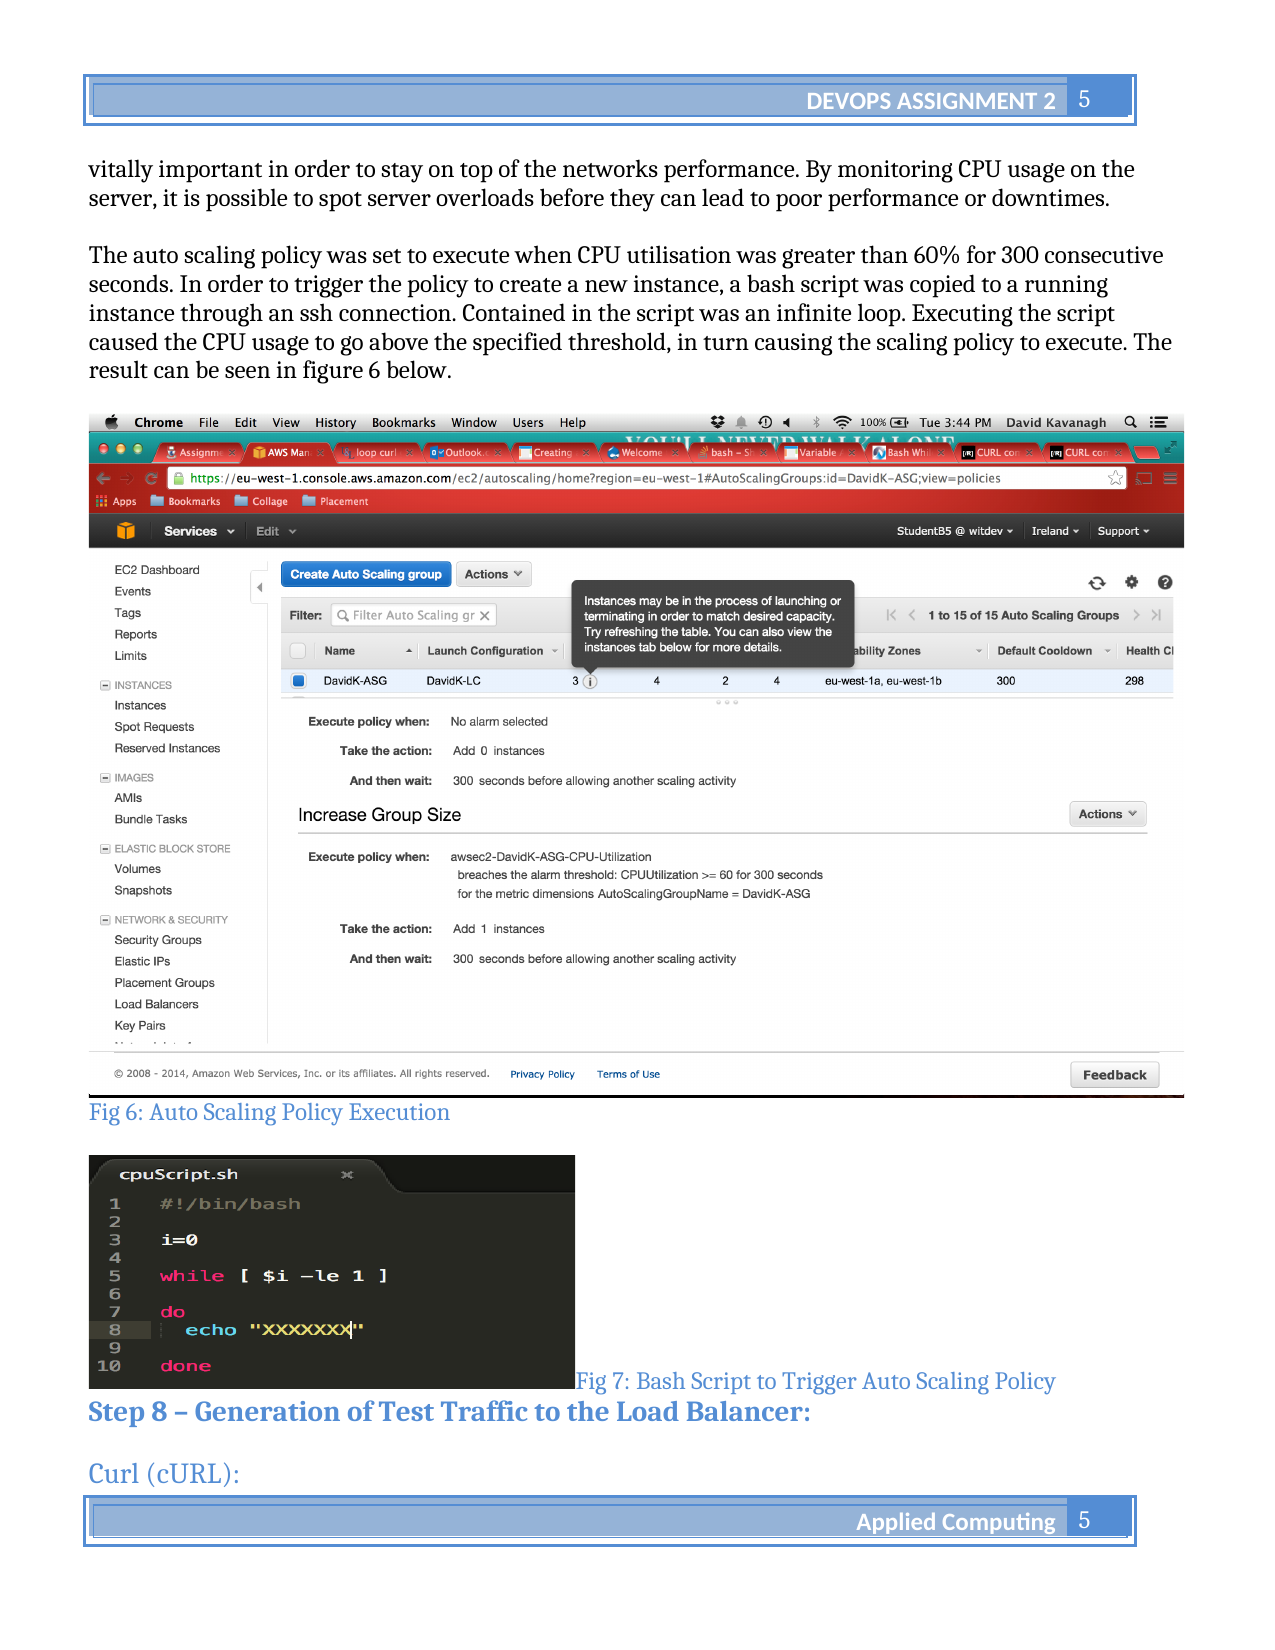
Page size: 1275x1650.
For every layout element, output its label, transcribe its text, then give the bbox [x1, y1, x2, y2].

picture [88, 413, 1185, 1098]
text Step 8 – Generation of Test Traffic to the Load Balancer: [89, 1395, 1186, 1429]
picture [88, 1155, 576, 1389]
text Fig 6: Auto Scaling Policy Execution [89, 1098, 1186, 1127]
text The auto scaling policy was set to execute when CPU utilisation was greater than 60% for 300 consecutive seconds. In order to trigger the policy to create a new instance, a bash script was copied to a running instance through an ssh connection. Contained in the script was an infinite loop. Executing the script caused the CPU usage to go above the specified threshold, in turn causing the scaling policy to execute. The result can be seen in figure 6 below. [89, 241, 1186, 385]
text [89, 155, 1186, 212]
text Curl (cURL): [89, 1458, 1186, 1491]
